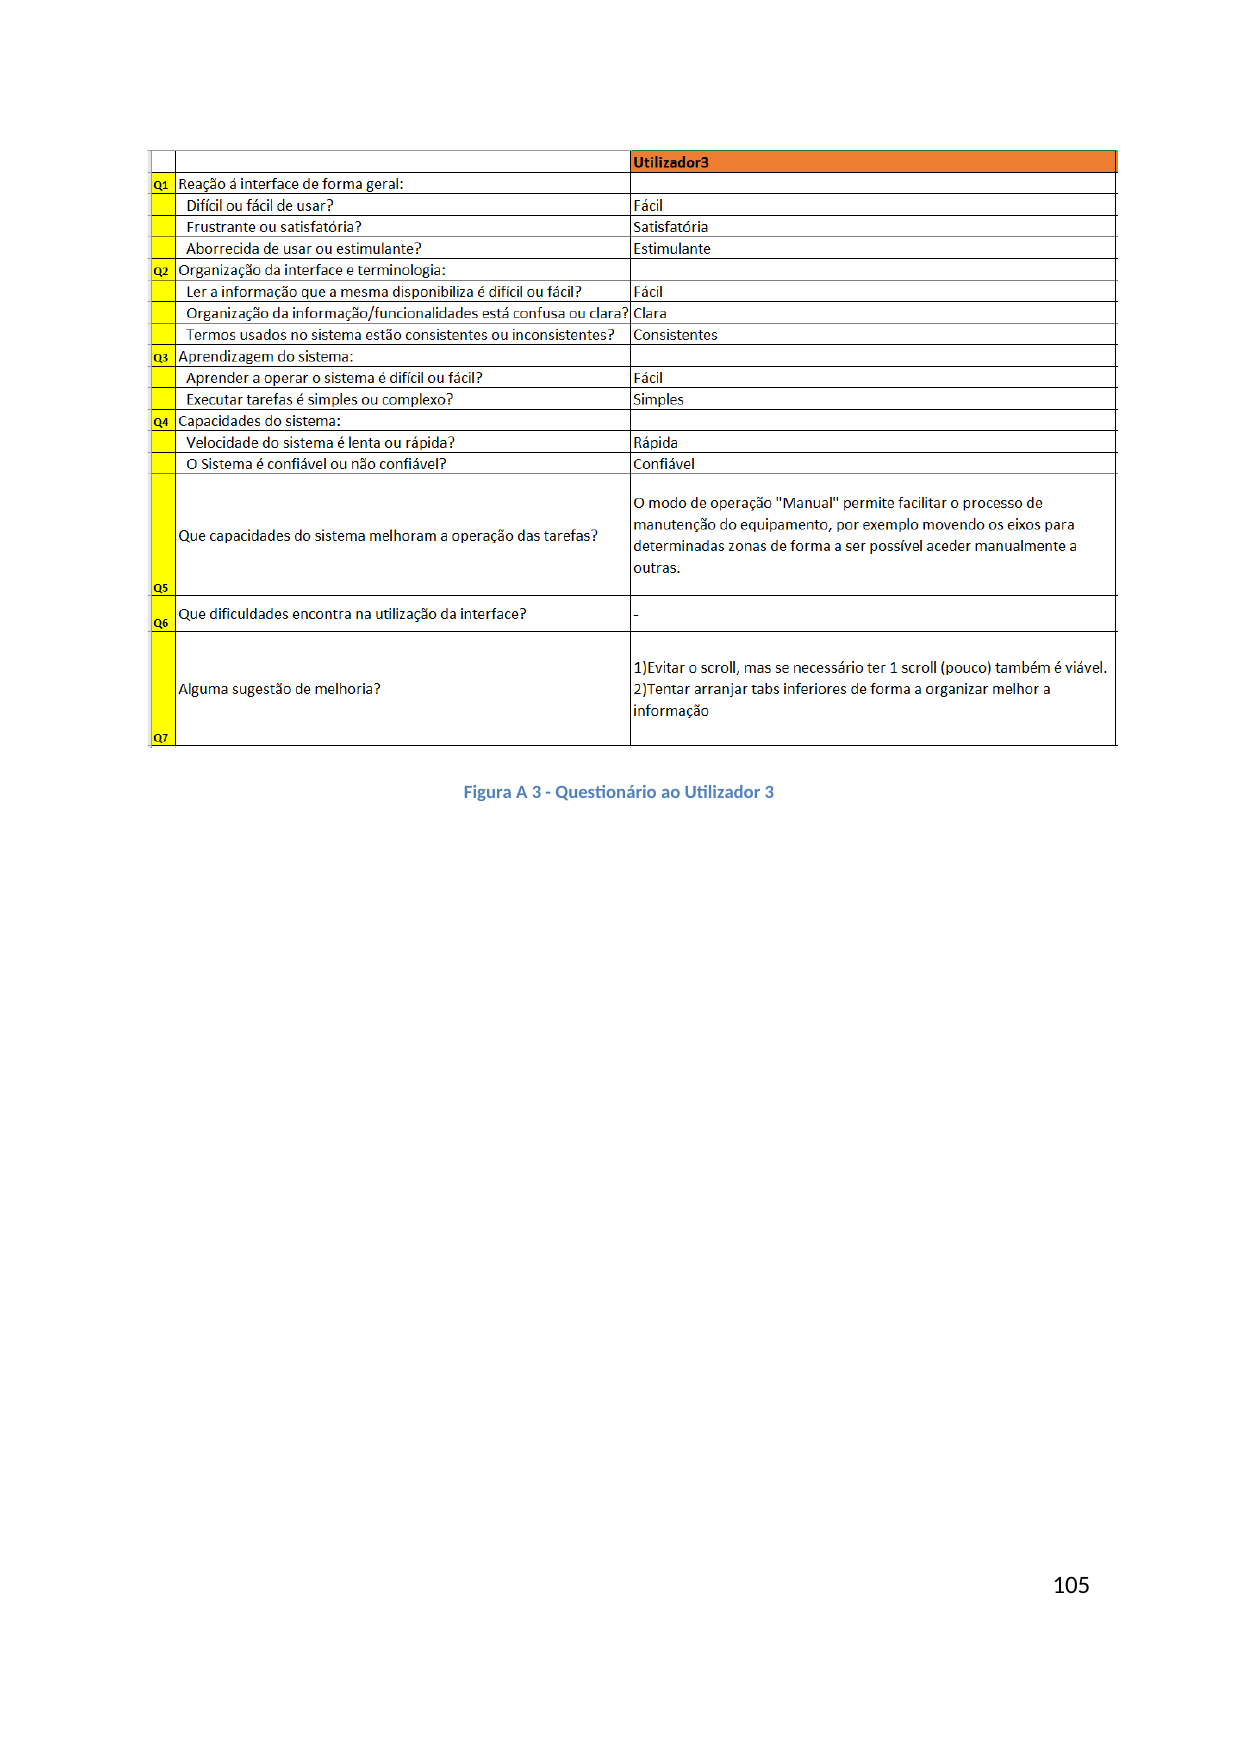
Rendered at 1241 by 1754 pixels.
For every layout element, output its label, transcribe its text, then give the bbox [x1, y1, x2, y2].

picture [147, 150, 1118, 748]
text Figura A - Questionário ao Utilizador 3 [148, 780, 1090, 803]
